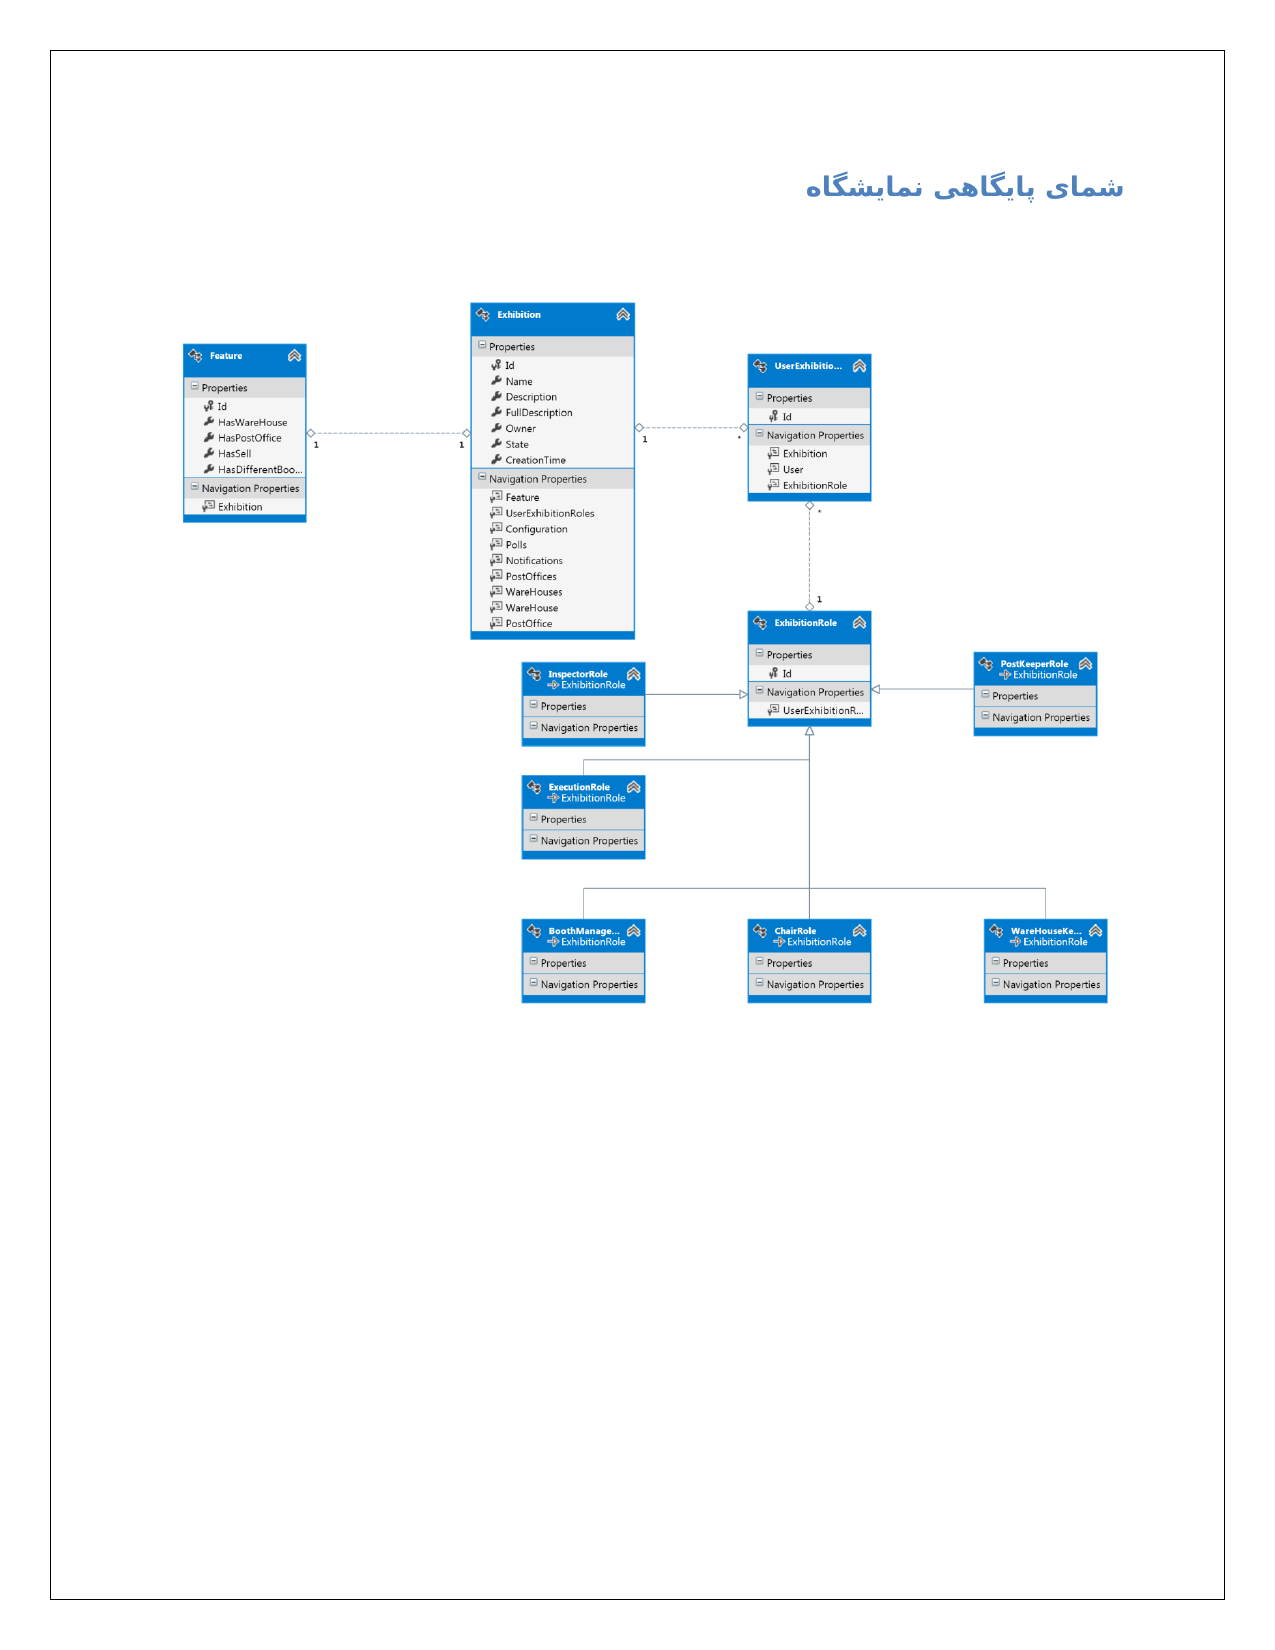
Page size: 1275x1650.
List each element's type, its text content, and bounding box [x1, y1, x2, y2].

picture [150, 260, 1125, 1036]
subtitle شمای پایگاهی نمایشگاه [150, 171, 1125, 202]
